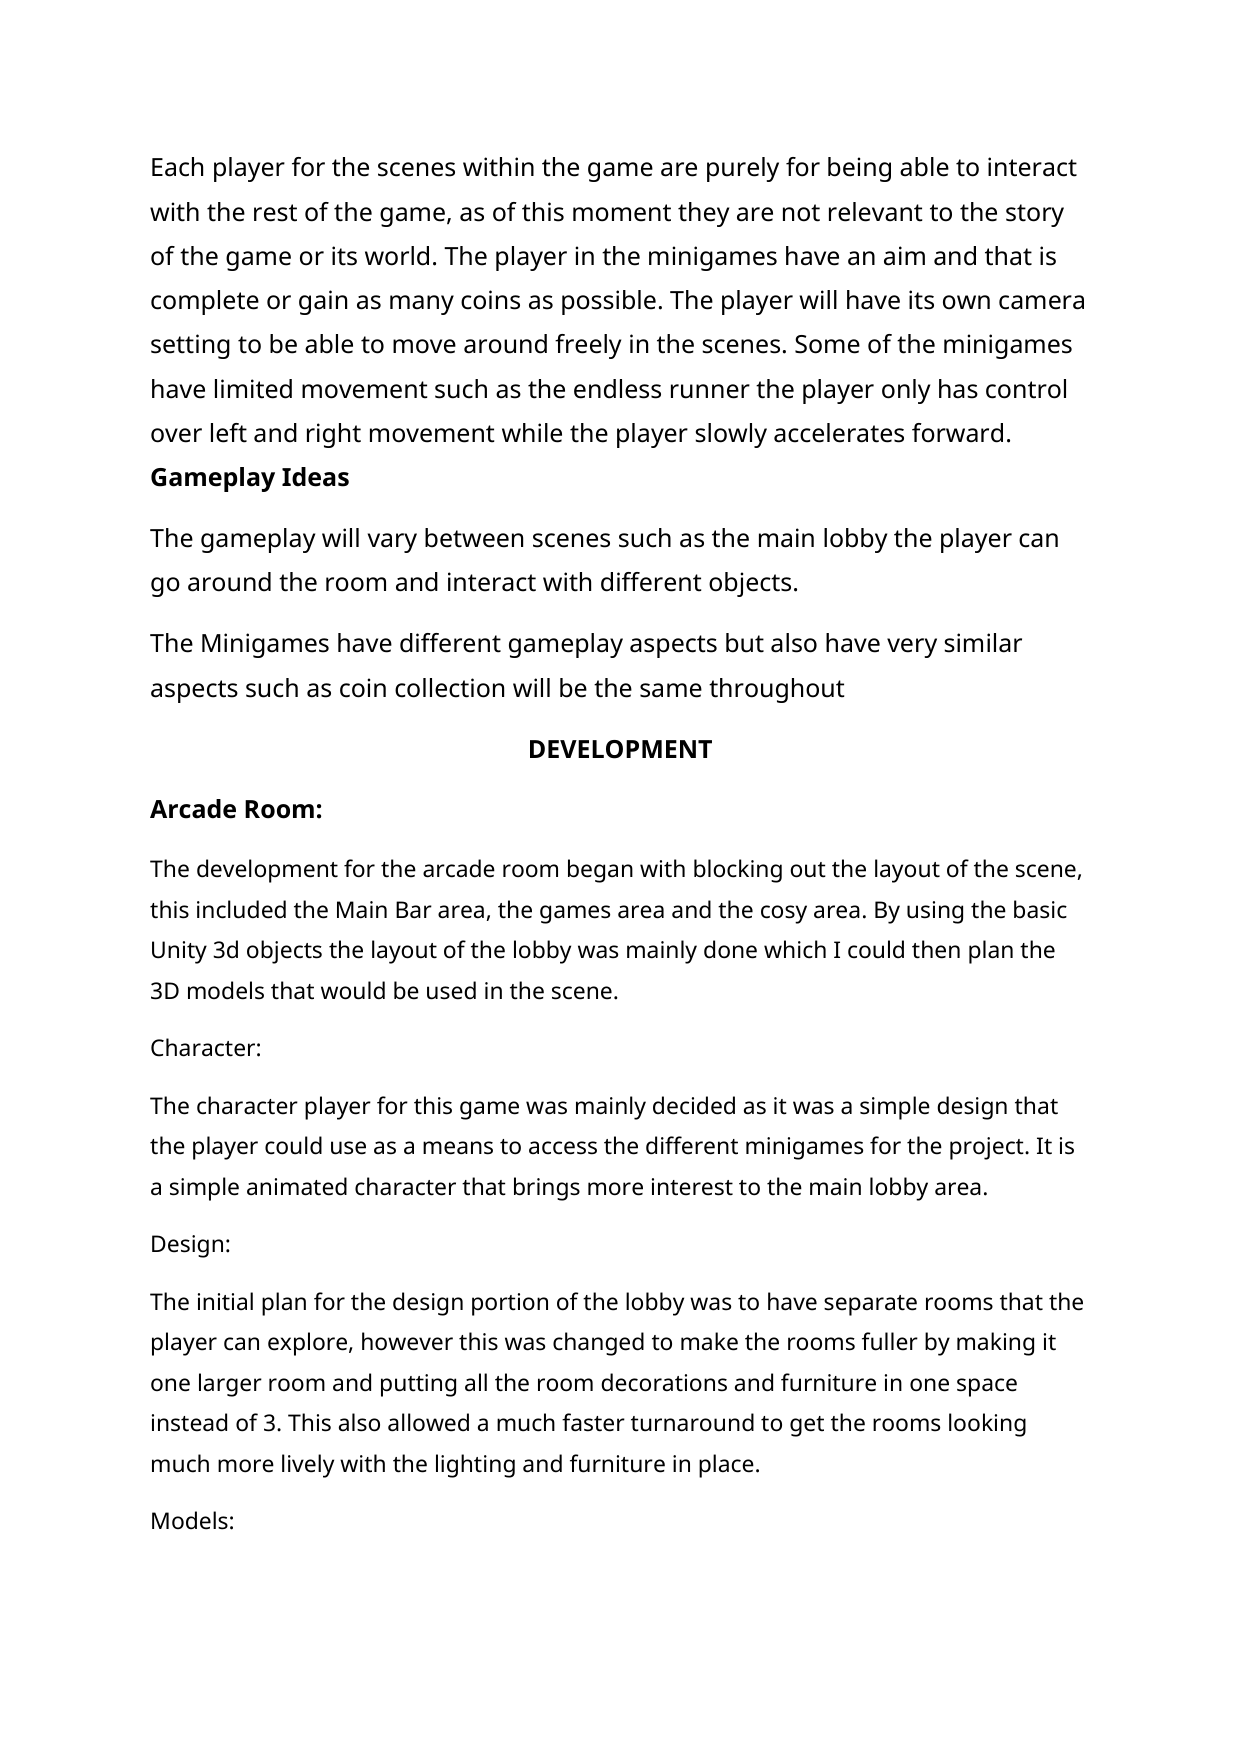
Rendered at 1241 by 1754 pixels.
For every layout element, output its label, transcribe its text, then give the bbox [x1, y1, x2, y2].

text The Minigames have different gameplay aspects but also have very similar aspects such as coin collection will be the same throughout [150, 626, 1090, 704]
text Each player for the scenes within the game are purely for being able to interact with the rest of the game, as of this moment they are not relevant to the story of the game or its world. The player in the minigames have an aim and that is complete or gain as many coins as possible. The player will have its own camera setting to be able to move around freely in the scenes. Some of the minigames have limited movement such as the endless runner the player only has control over left and right movement while the player slowly accelerates forward. Gameplay Ideas [150, 150, 1090, 494]
text DEVELOPMENT [150, 731, 1090, 765]
text Arcade Room: [150, 792, 1090, 826]
text Models: [150, 1505, 1090, 1536]
text The initial plan for the design portion of the lobby was to have separate rooms that the player can explore, however this was changed to make the rooms fuller by making it one larger room and putting all the room decorations and furniture in one space instead of 3. This also allowed a much faster turnaround to get the rooms looking much more lively with the lighting and furniture in place. [150, 1285, 1090, 1479]
text The development for the arcade room began with blocking out the layout of the scene, this included the Main Bar area, the games area and the cosy area. By using the basic Unity 3d objects the layout of the lobby was mainly done which I could then plan the 3D models that would be used in the scene. [150, 853, 1090, 1006]
text The gameplay will vary between scenes such as the main lobby the player can go around the room and interact with different objects. [150, 521, 1090, 599]
text Character: [150, 1032, 1090, 1063]
text The character player for this game was mainly decided as it was a simple design that the player could use as a means to access the different minigames for the project. It is a simple animated character that brings more interest to the main lobby area. [150, 1089, 1090, 1202]
text Design: [150, 1228, 1090, 1259]
